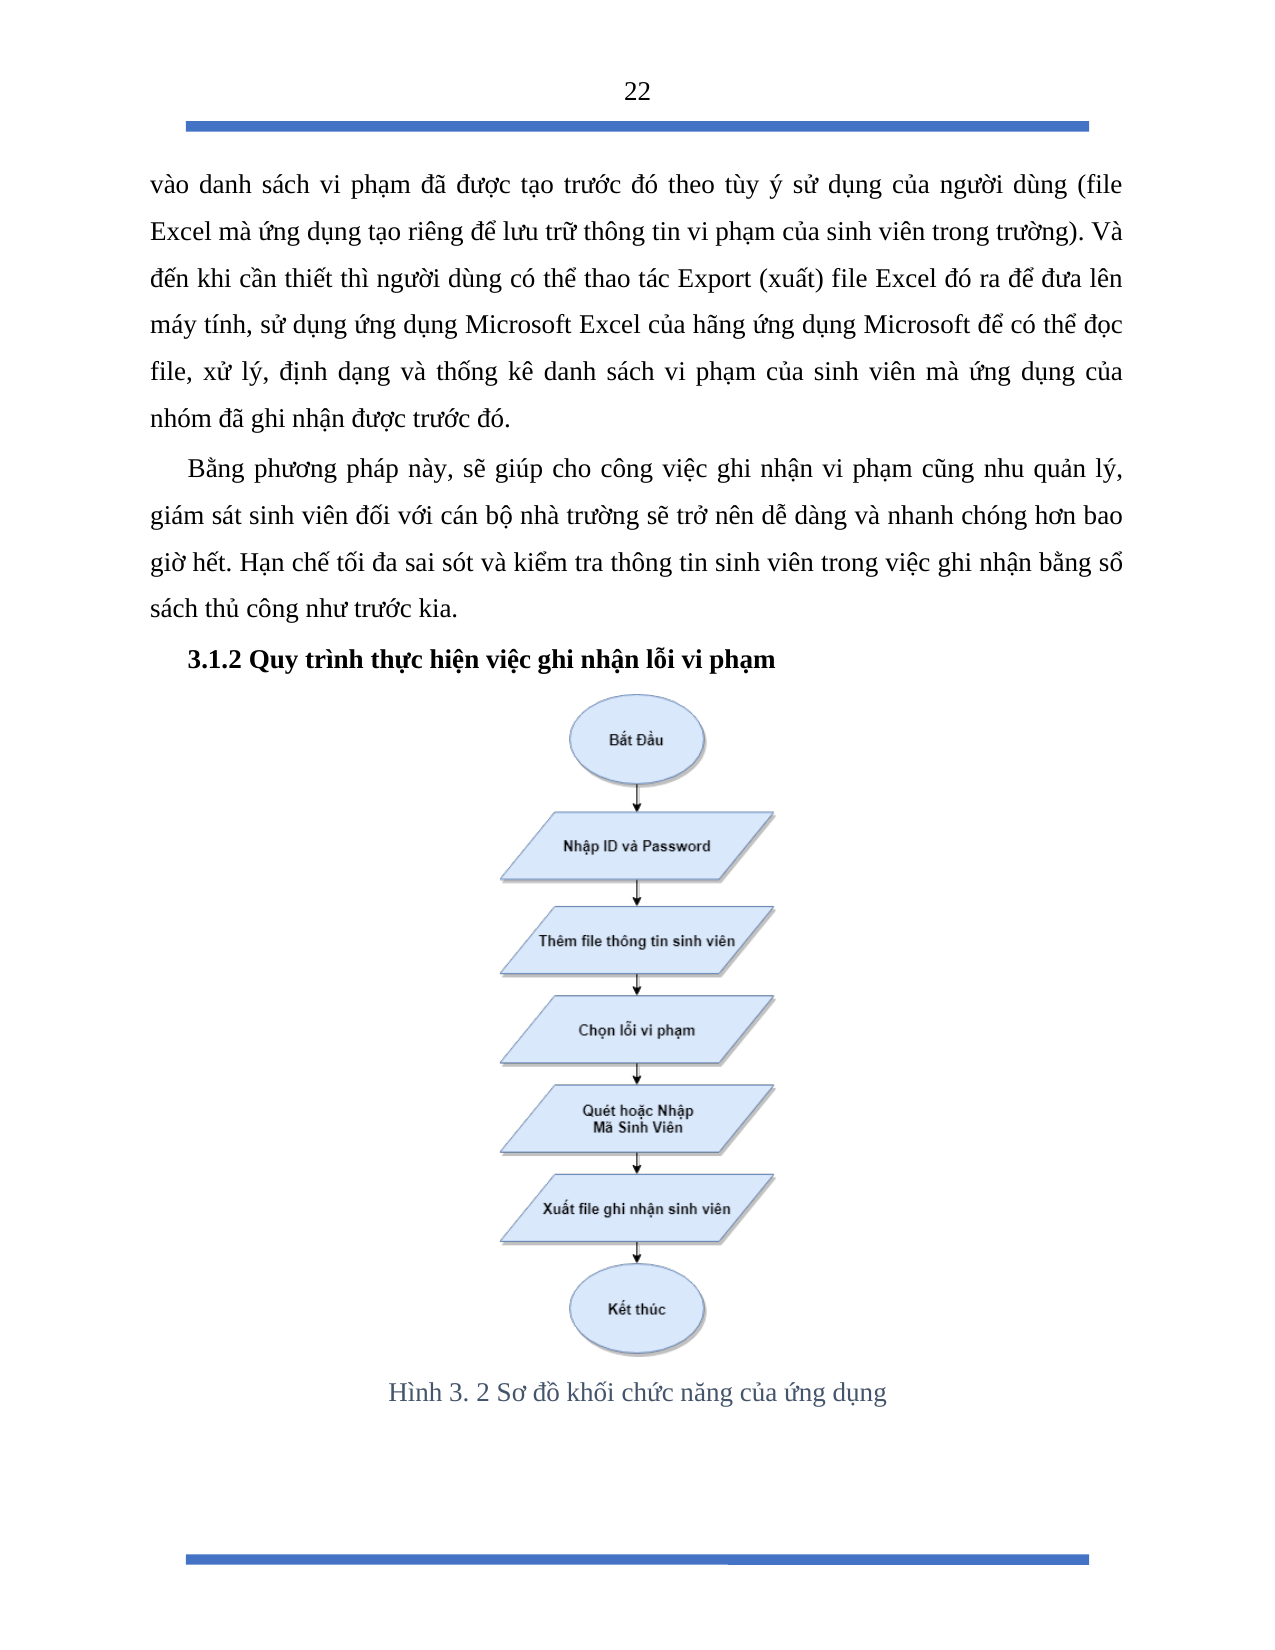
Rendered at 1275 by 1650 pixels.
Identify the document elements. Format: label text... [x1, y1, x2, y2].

text Bằng phương pháp này, sẽ giúp cho công việc ghi nhận vi phạm cũng nhu quản lý, giám sát sinh viên đối với cán bộ nhà trường sẽ trở nên dễ dàng và nhanh chóng hơn bao giờ hết. Hạn chế tối đa sai sót và kiểm tra thông tin sinh viên trong việc ghi nhận bằng sổ sách thủ công như trước kia. [150, 453, 1125, 624]
text Hình 3. 2 Sơ đồ khối chức năng của ứng dụng [150, 1376, 1125, 1407]
subtitle 3.1.2 Quy trình thực hiện việc ghi nhận lỗi vi phạm [187, 643, 1125, 674]
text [150, 168, 1125, 433]
picture [499, 694, 776, 1357]
